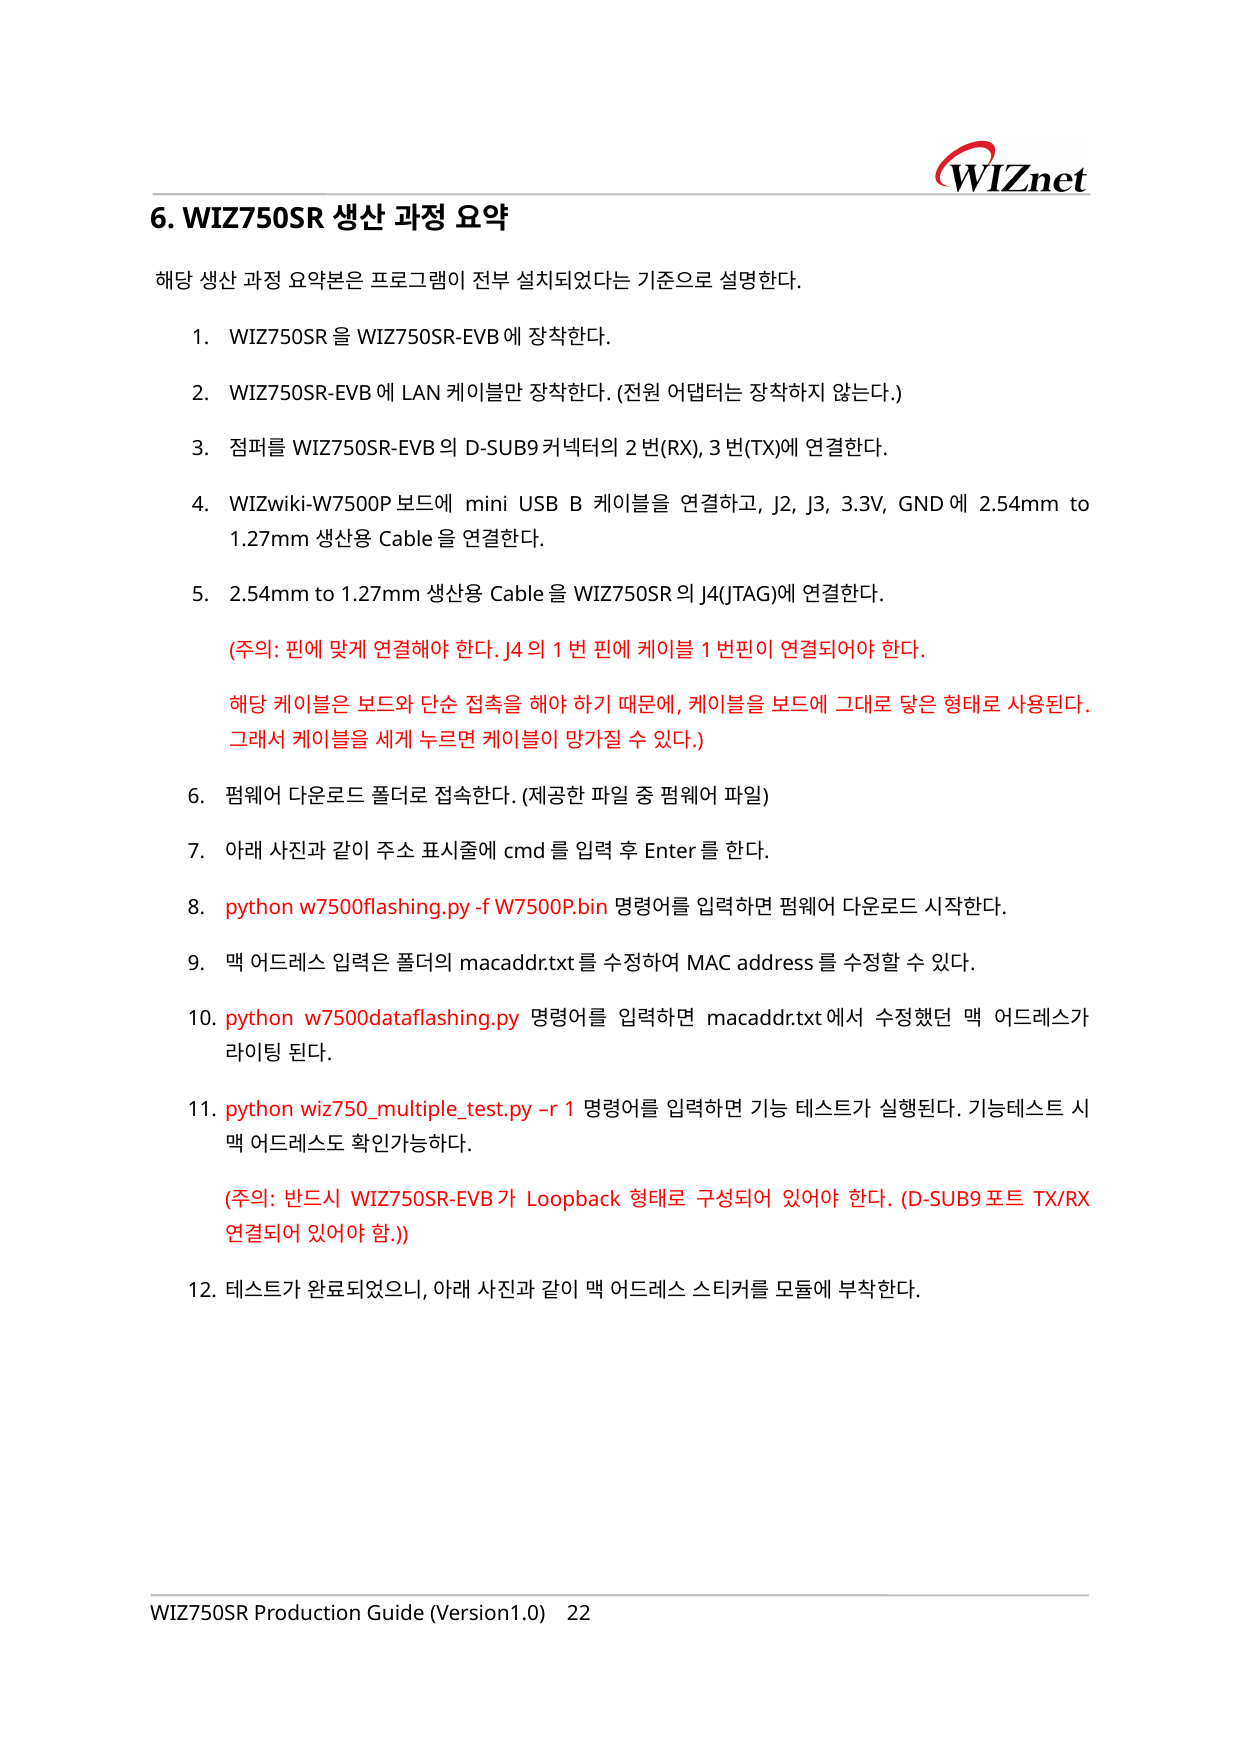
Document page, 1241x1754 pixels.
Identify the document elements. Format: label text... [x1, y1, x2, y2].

list python w7500flashing.py -f W7500P.bin 명령어를 입력하면 펌웨어 다운로드 시작한다. [187, 890, 1090, 921]
list 점퍼를 WIZ750SR-EVB의 D-SUB9커넥터의 2번(RX), 3번(TX)에 연결한다. [192, 431, 1090, 462]
list WIZwiki-W7500P보드에 mini USB B 케이블을 연결하고, J2, J3, 3.3V, GND에 2.54mm to 1.27mm 생산용 Cable을 연결한다. [192, 487, 1090, 552]
list python wiz750_multiple_test.py –r 1 명령어를 입력하면 기능 테스트가 실행된다. 기능테스트 시 맥 어드레스도 확인가능하다. [187, 1092, 1090, 1157]
list 맥 어드레스 입력은 폴더의 macaddr.txt를 수정하여 MAC address를 수정할 수 있다. [187, 946, 1090, 976]
list 해당 케이블은 보드와 단순 접촉을 해야 하기 때문에, 케이블을 보드에 그대로 닿은 형태로 사용된다. 그래서 케이블을 세게 누르면 케이블이 망가질 수 있다.) [229, 689, 1090, 754]
list python w7500dataflashing.py 명령어를 입력하면 macaddr.txt에서 수정했던 맥 어드레스가 라이팅 된다. [187, 1002, 1090, 1067]
list WIZ750SR-EVB에 LAN 케이블만 장착한다. (전원 어댑터는 장착하지 않는다.) [192, 376, 1090, 406]
list (주의: 반드시 WIZ750SR-EVB가 Loopback 형태로 구성되어 있어야 한다. (D-SUB9포트 TX/RX 연결되어 있어야 함.)) [225, 1182, 1090, 1247]
list (주의: 핀에 맞게 연결해야 한다. J4의 1번 핀에 케이블 1번핀이 연결되어야 한다. [229, 633, 1090, 663]
picture [933, 139, 1087, 193]
list 펌웨어 다운로드 폴더로 접속한다. (제공한 파일 중 펌웨어 파일) [187, 779, 1090, 809]
text 해당 생산 과정 요약본은 프로그램이 전부 설치되었다는 기준으로 설명한다. [150, 264, 1090, 295]
list 2.54mm to 1.27mm 생산용 Cable을 WIZ750SR의 J4(JTAG)에 연결한다. [192, 577, 1090, 608]
subtitle 6. WIZ750SR 생산 과정 요약 [150, 195, 1090, 237]
list 아래 사진과 같이 주소 표시줄에 cmd를 입력 후 Enter를 한다. [187, 835, 1090, 865]
list WIZ750SR을 WIZ750SR-EVB에 장착한다. [192, 320, 1090, 350]
list 테스트가 완료되었으니, 아래 사진과 같이 맥 어드레스 스티커를 모듈에 부착한다. [187, 1273, 1090, 1303]
